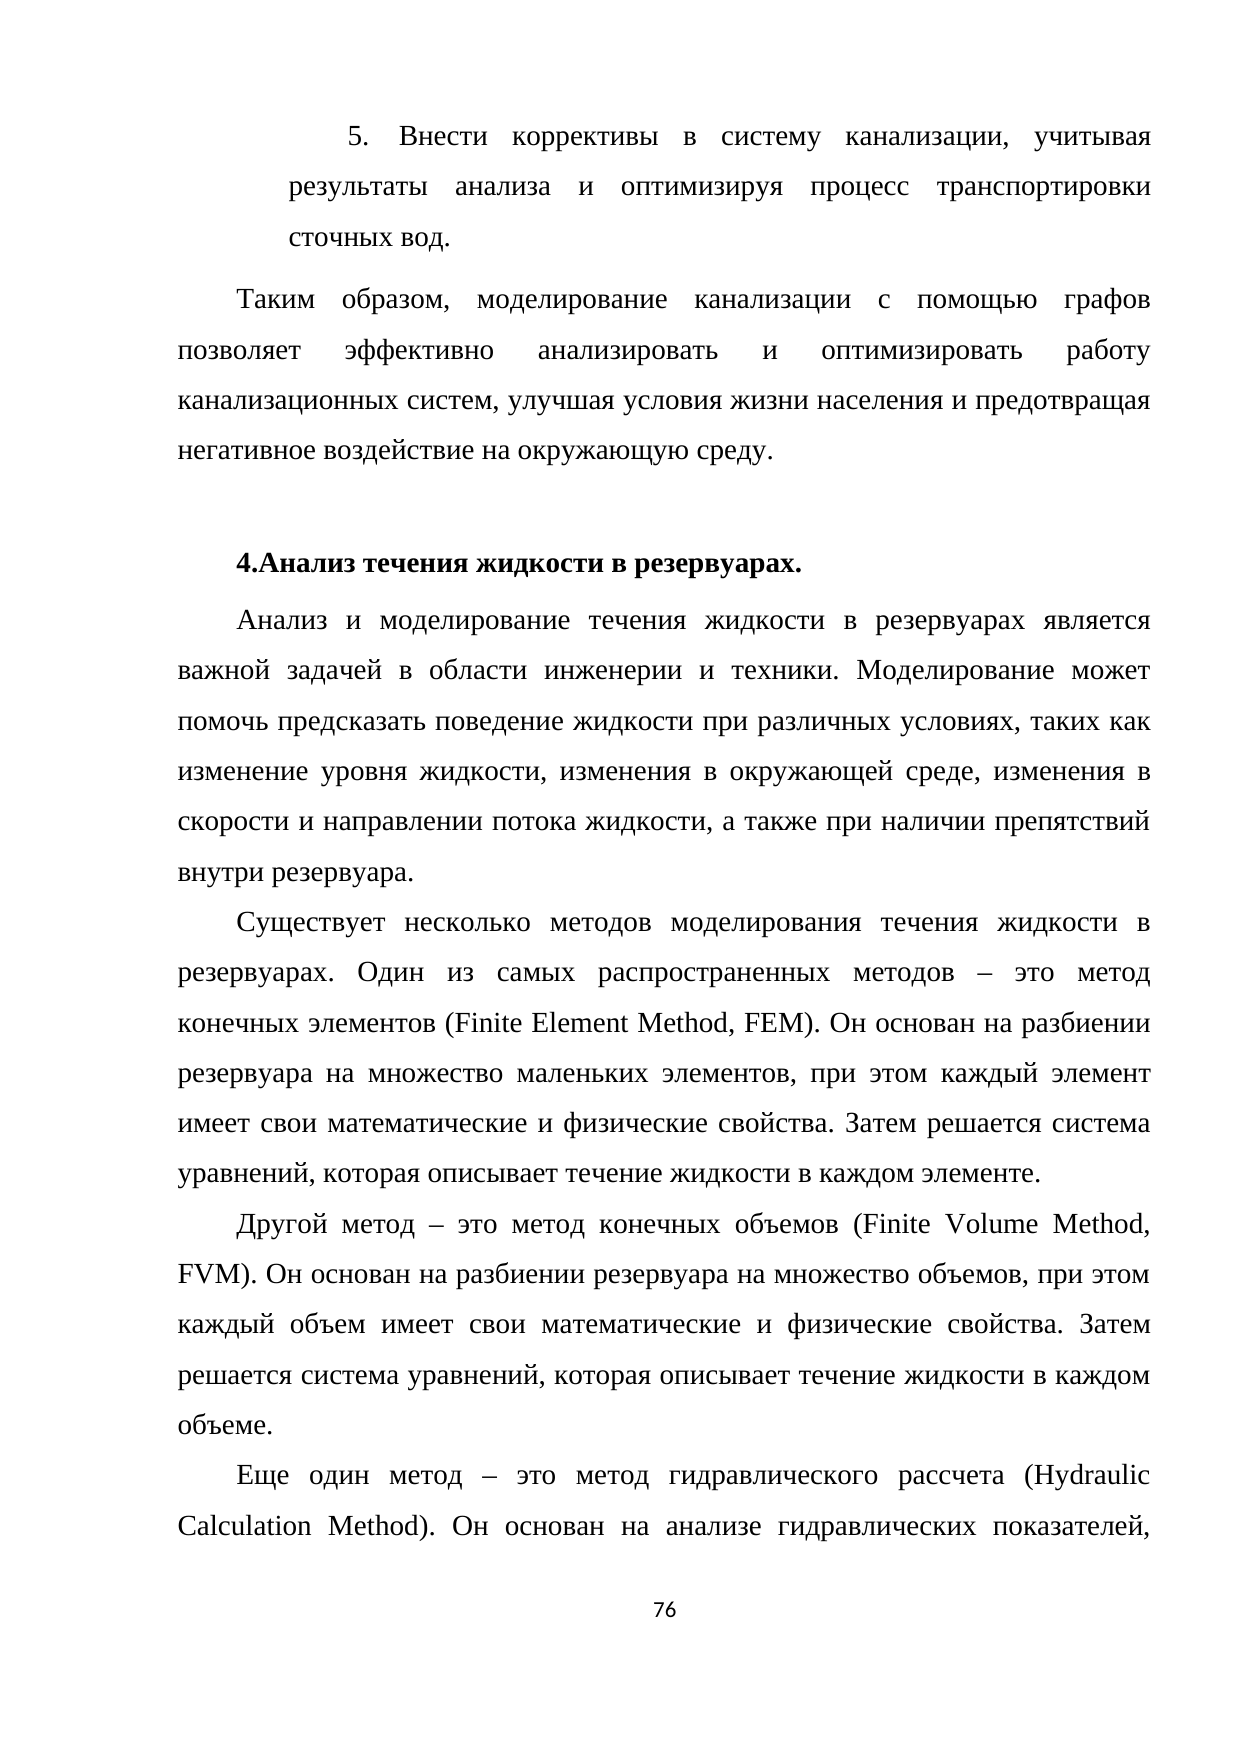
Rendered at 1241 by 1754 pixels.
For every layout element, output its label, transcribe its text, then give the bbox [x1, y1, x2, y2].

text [177, 1457, 1152, 1541]
text Существует несколько методов моделирования течения жидкости в резервуарах. Один из самых распространенных методов – это метод конечных элементов (Finite Element Method, FEM). Он основан на разбиении резервуара на множество маленьких элементов, при этом каждый элемент имеет свои математические и физические свойства. Затем решается система уравнений, которая описывает течение жидкости в каждом элементе. [177, 904, 1152, 1189]
text Другой метод – это метод конечных объемов (Finite Volume Method, FVM). Он основан на разбиении резервуара на множество объемов, при этом каждый объем имеет свои математические и физические свойства. Затем решается система уравнений, которая описывает течение жидкости в каждом объеме. [177, 1206, 1152, 1441]
text 4.Анализ течения жидкости в резервуарах. [177, 546, 1152, 579]
text Таким образом, моделирование канализации с помощью графов позволяет эффективно анализировать и оптимизировать работу канализационных систем, улучшая условия жизни населения и предотвращая негативное воздействие на окружающую среду. [177, 282, 1152, 466]
text Анализ и моделирование течения жидкости в резервуарах является важной задачей в области инженерии и техники. Моделирование может помочь предсказать поведение жидкости при различных условиях, таких как изменение уровня жидкости, изменения в окружающей среде, изменения в скорости и направлении потока жидкости, а также при наличии препятствий внутри резервуара. [177, 602, 1152, 887]
list Внести коррективы в систему канализации, учитывая результаты анализа и оптимизируя процесс транспортировки сточных вод. [288, 118, 1152, 252]
